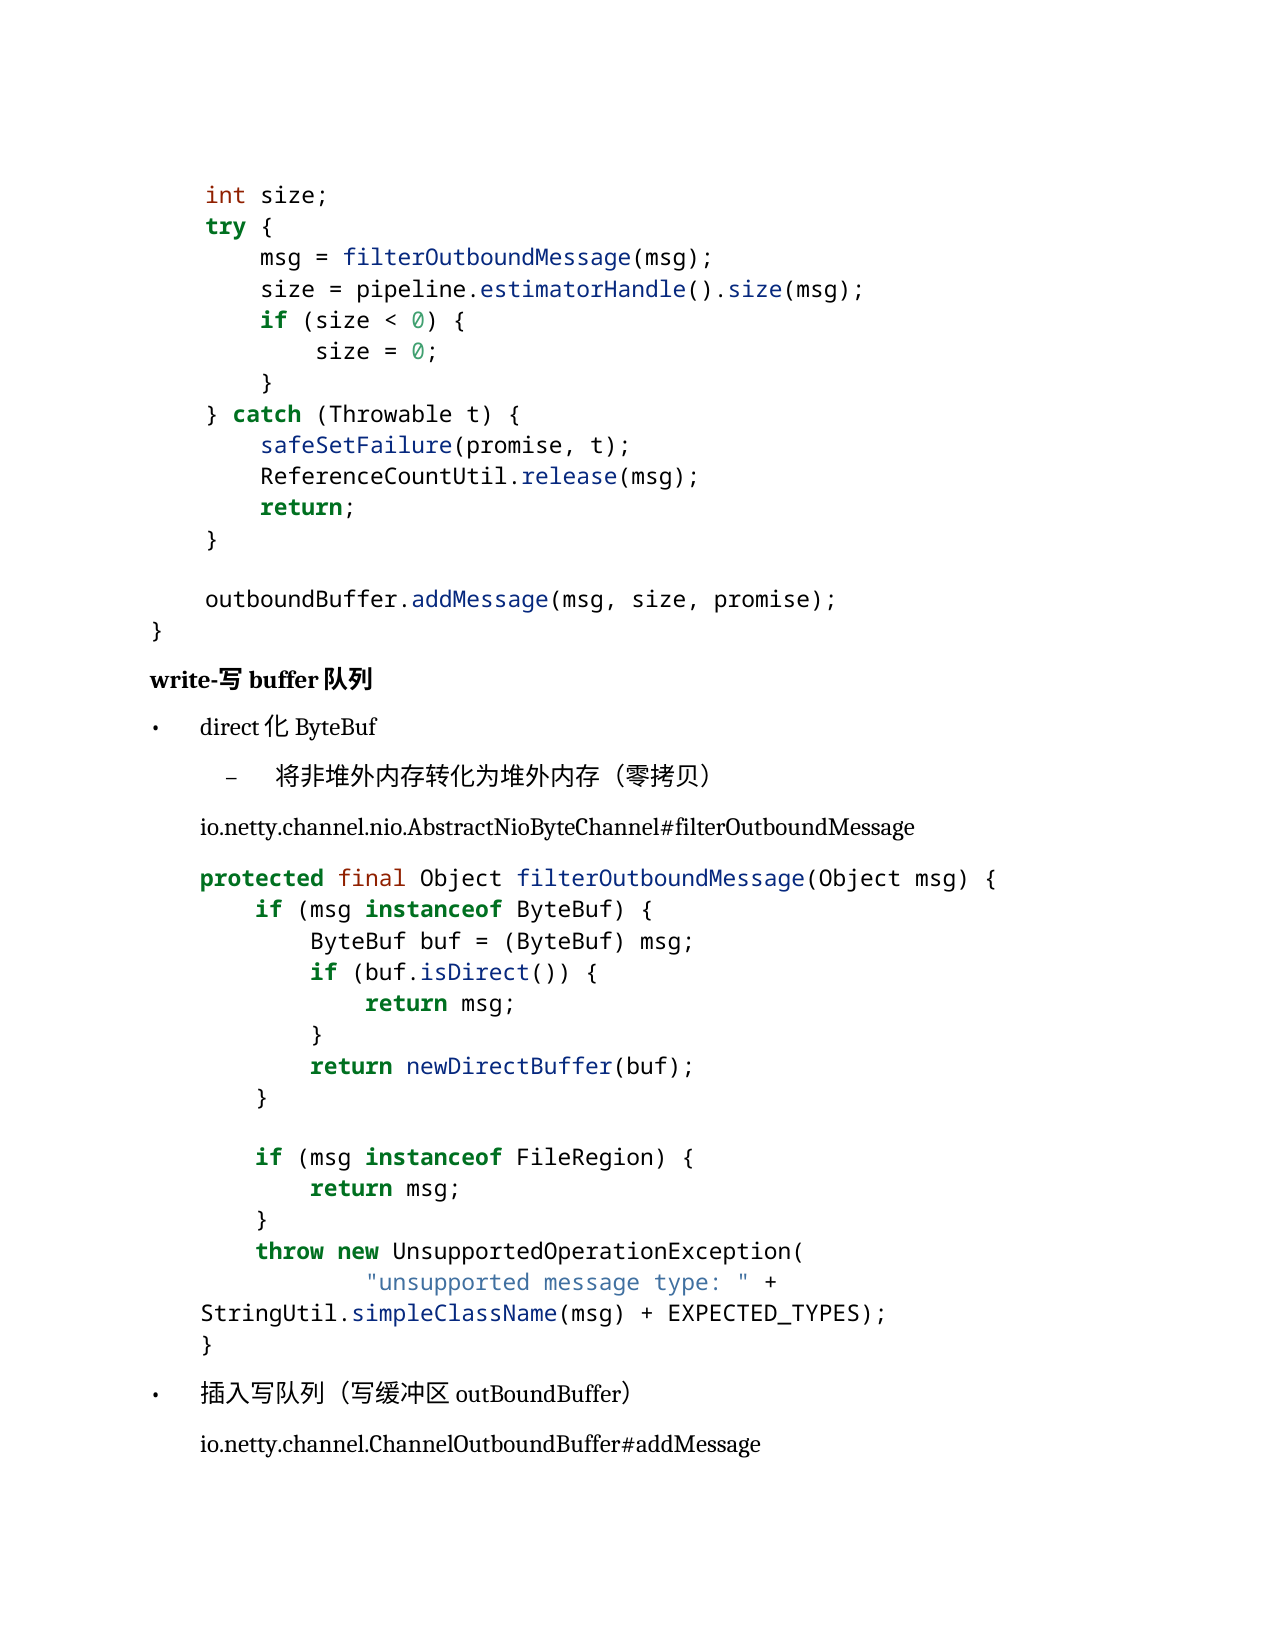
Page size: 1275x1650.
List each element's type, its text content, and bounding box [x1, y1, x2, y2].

list direct化ByteBuf [150, 713, 1125, 742]
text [150, 150, 1125, 645]
list io.netty.channel.nio.AbstractNioByteChannel#filterOutboundMessage [150, 812, 1125, 841]
list protected final Object filterOutboundMessage(Object msg) { if (msg instanceof ByteBuf) { ByteBuf buf = (ByteBuf) msg; if (buf.isDirect()) { return msg; } return newDirectBuffer(buf); } if (msg instanceof FileRegion) { return msg; } throw new UnsupportedOperationException( "unsupported message type: " + StringUtil.simpleClassName(msg) + EXPECTED_TYPES); } [150, 862, 1125, 1359]
text write-写buffer队列 [150, 666, 1125, 694]
list io.netty.channel.ChannelOutboundBuffer#addMessage [150, 1430, 1125, 1459]
list 将非堆外内存转化为堆外内存（零拷贝） [225, 763, 1125, 792]
list 插入写队列（写缓冲区 outBoundBuffer） [150, 1380, 1125, 1409]
